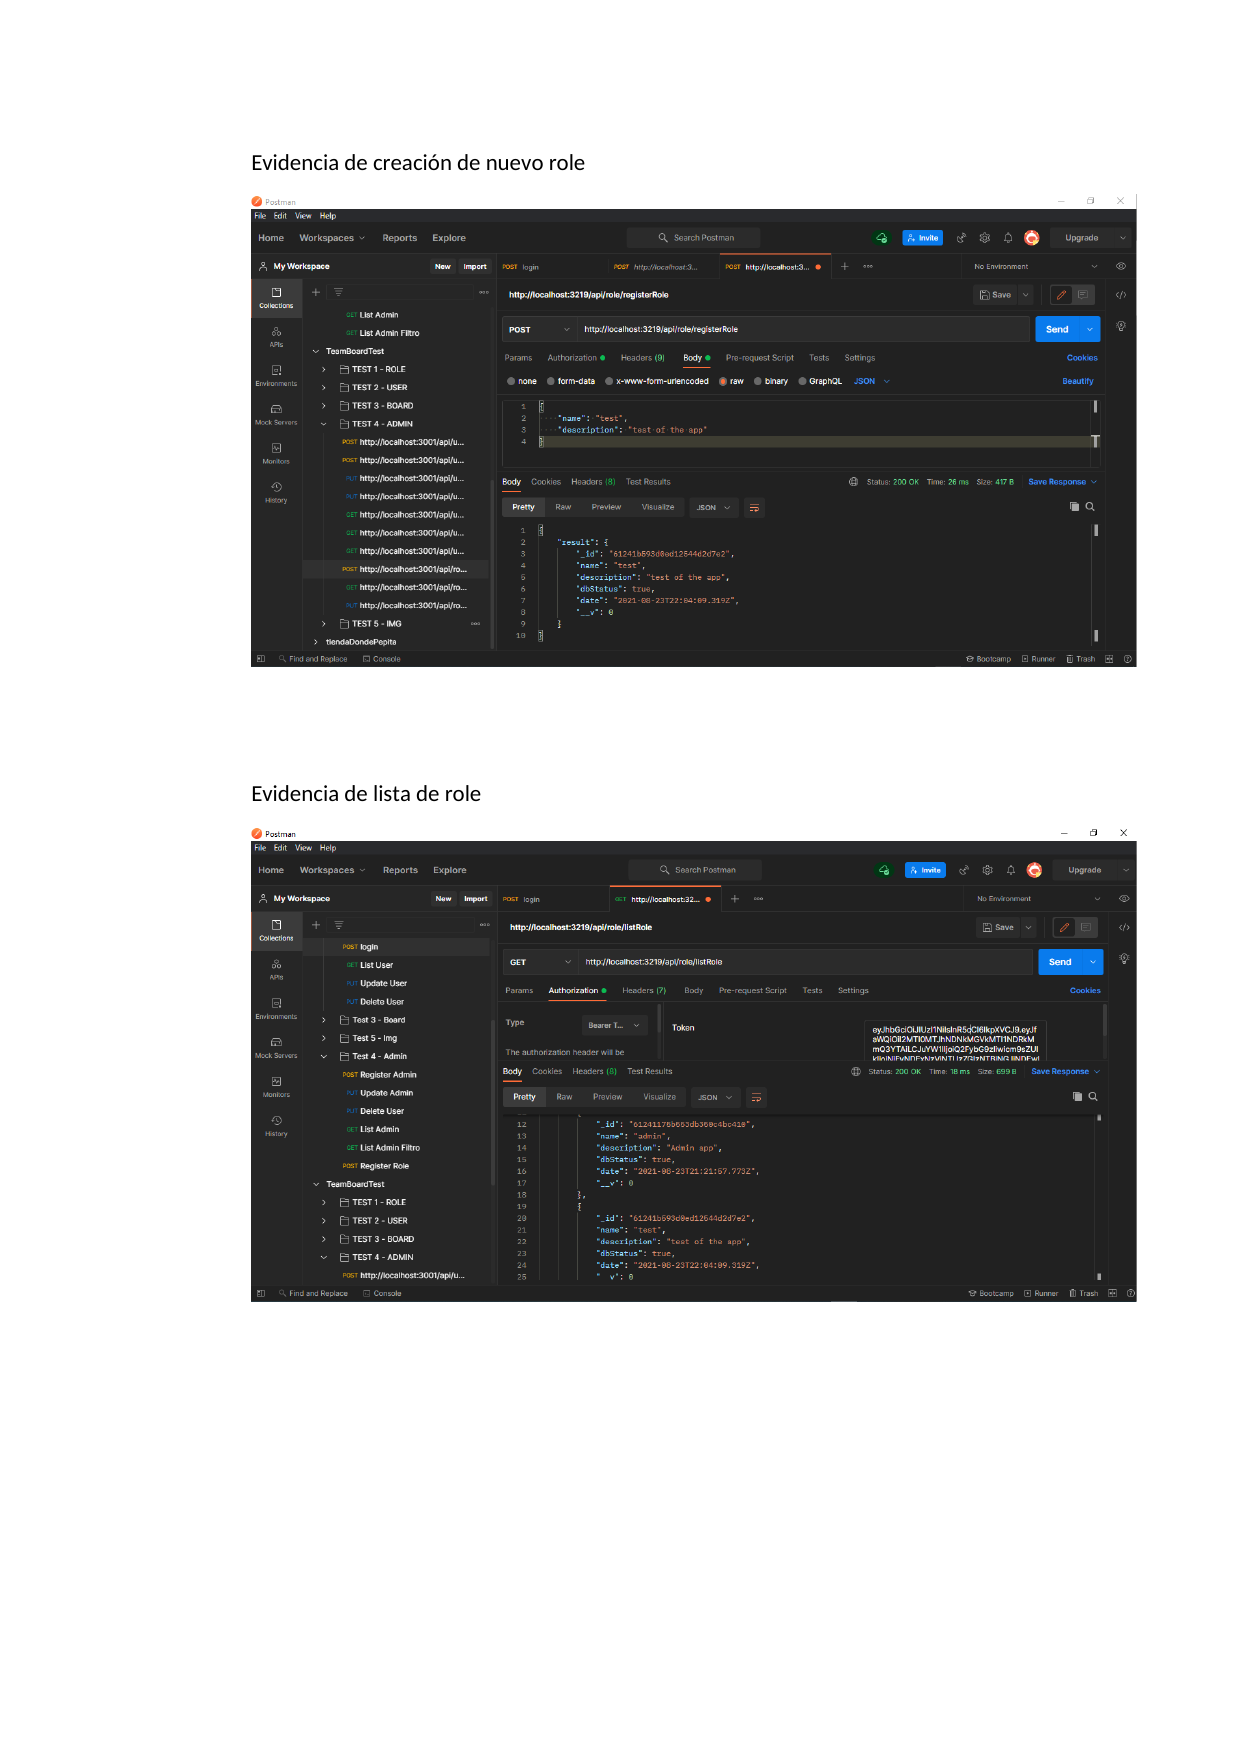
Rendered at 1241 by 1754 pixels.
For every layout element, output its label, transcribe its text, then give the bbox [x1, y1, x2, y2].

text Evidencia de lista de role [177, 779, 1063, 807]
picture [251, 194, 1137, 667]
picture [251, 826, 1137, 1302]
text Evidencia de creación de nuevo role [177, 148, 1063, 176]
